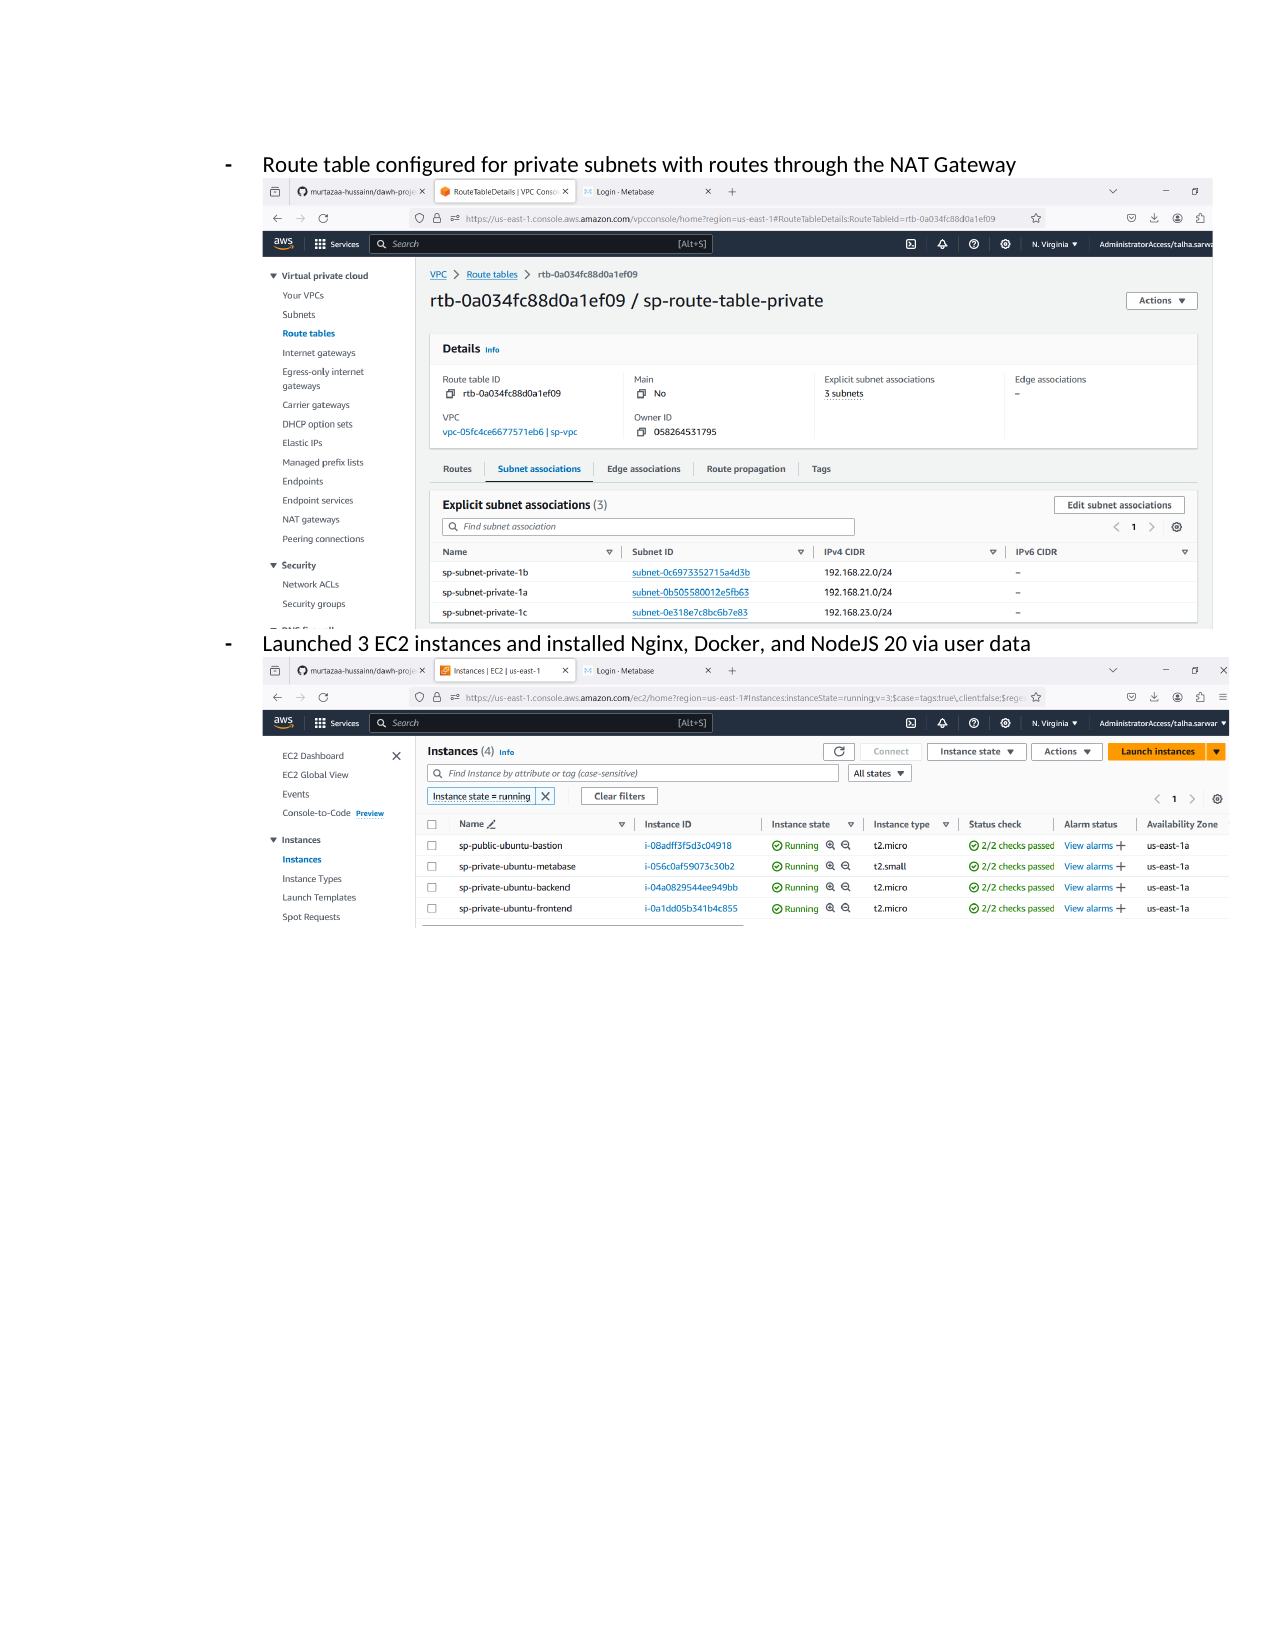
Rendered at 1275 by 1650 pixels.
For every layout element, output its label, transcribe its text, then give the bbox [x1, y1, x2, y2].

picture [262, 178, 1213, 629]
picture [262, 686, 1230, 958]
